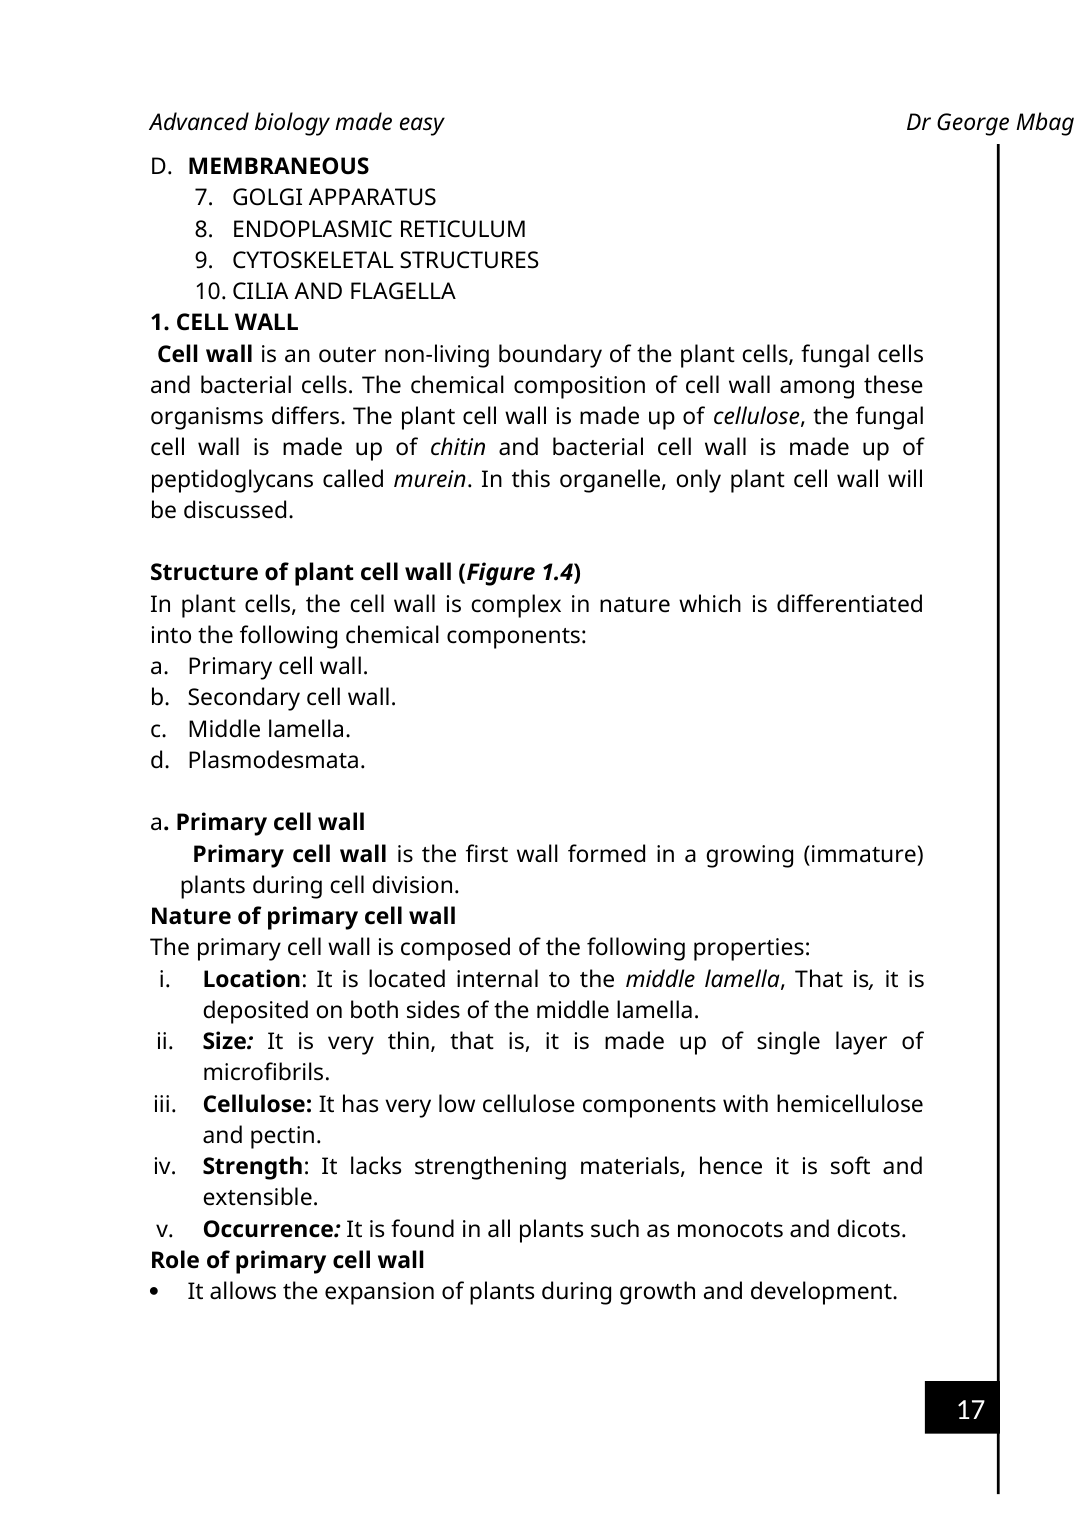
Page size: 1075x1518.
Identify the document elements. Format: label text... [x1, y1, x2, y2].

text Nature of primary cell wall [150, 900, 925, 931]
list CYTOSKELETAL STRUCTURES [194, 244, 925, 275]
list Size: It is very thin, that is, it is made up of single layer of microfibrils. [165, 1025, 925, 1087]
text In plant cells, the cell wall is complex in nature which is differentiated into the following chemical components: [150, 587, 925, 650]
list Occurrence: It is found in all plants such as monocots and dicots. [165, 1212, 925, 1244]
list Primary cell wall. [150, 650, 925, 681]
text Role of primary cell wall [150, 1244, 925, 1275]
list Strength: It lacks strengthening materials, hence it is soft and extensible. [165, 1150, 925, 1212]
list CILIA AND FLAGELLA [194, 275, 925, 306]
list It allows the expansion of plants during growth and development. [150, 1275, 925, 1306]
list Secondary cell wall. [150, 681, 925, 712]
text The primary cell wall is composed of the following properties: [150, 931, 925, 962]
text Structure of plant cell wall (Figure 1.4) [150, 556, 925, 587]
text 1. CELL WALL [150, 306, 925, 337]
list Plasmodesmata. [150, 744, 925, 775]
list Cellulose: It has very low cellulose components with hemicellulose and pectin. [165, 1087, 925, 1150]
list MEMBRANEOUS [150, 150, 925, 181]
text Cell wall is an outer non-living boundary of the plant cells, fungal cells and bacterial cells. The chemical composition of cell wall among these organisms differs. The plant cell wall is made up of cellulose, the fungal cell wall is made up of chitin and bacterial cell wall is made up of peptidoglycans called murein. In this organelle, only plant cell wall will be discussed. [150, 337, 925, 525]
list GOLGI APPARATUS [194, 181, 925, 212]
list Location: It is located internal to the middle lamella, That is, it is deposited on both sides of the middle lamella. [165, 962, 925, 1025]
list ENDOPLASMIC RETICULUM [194, 212, 925, 244]
text Primary cell wall is the first wall formed in a growing (immature) plants during cell division. [150, 837, 925, 900]
list Middle lamella. [150, 712, 925, 744]
text a. Primary cell wall [150, 806, 925, 837]
